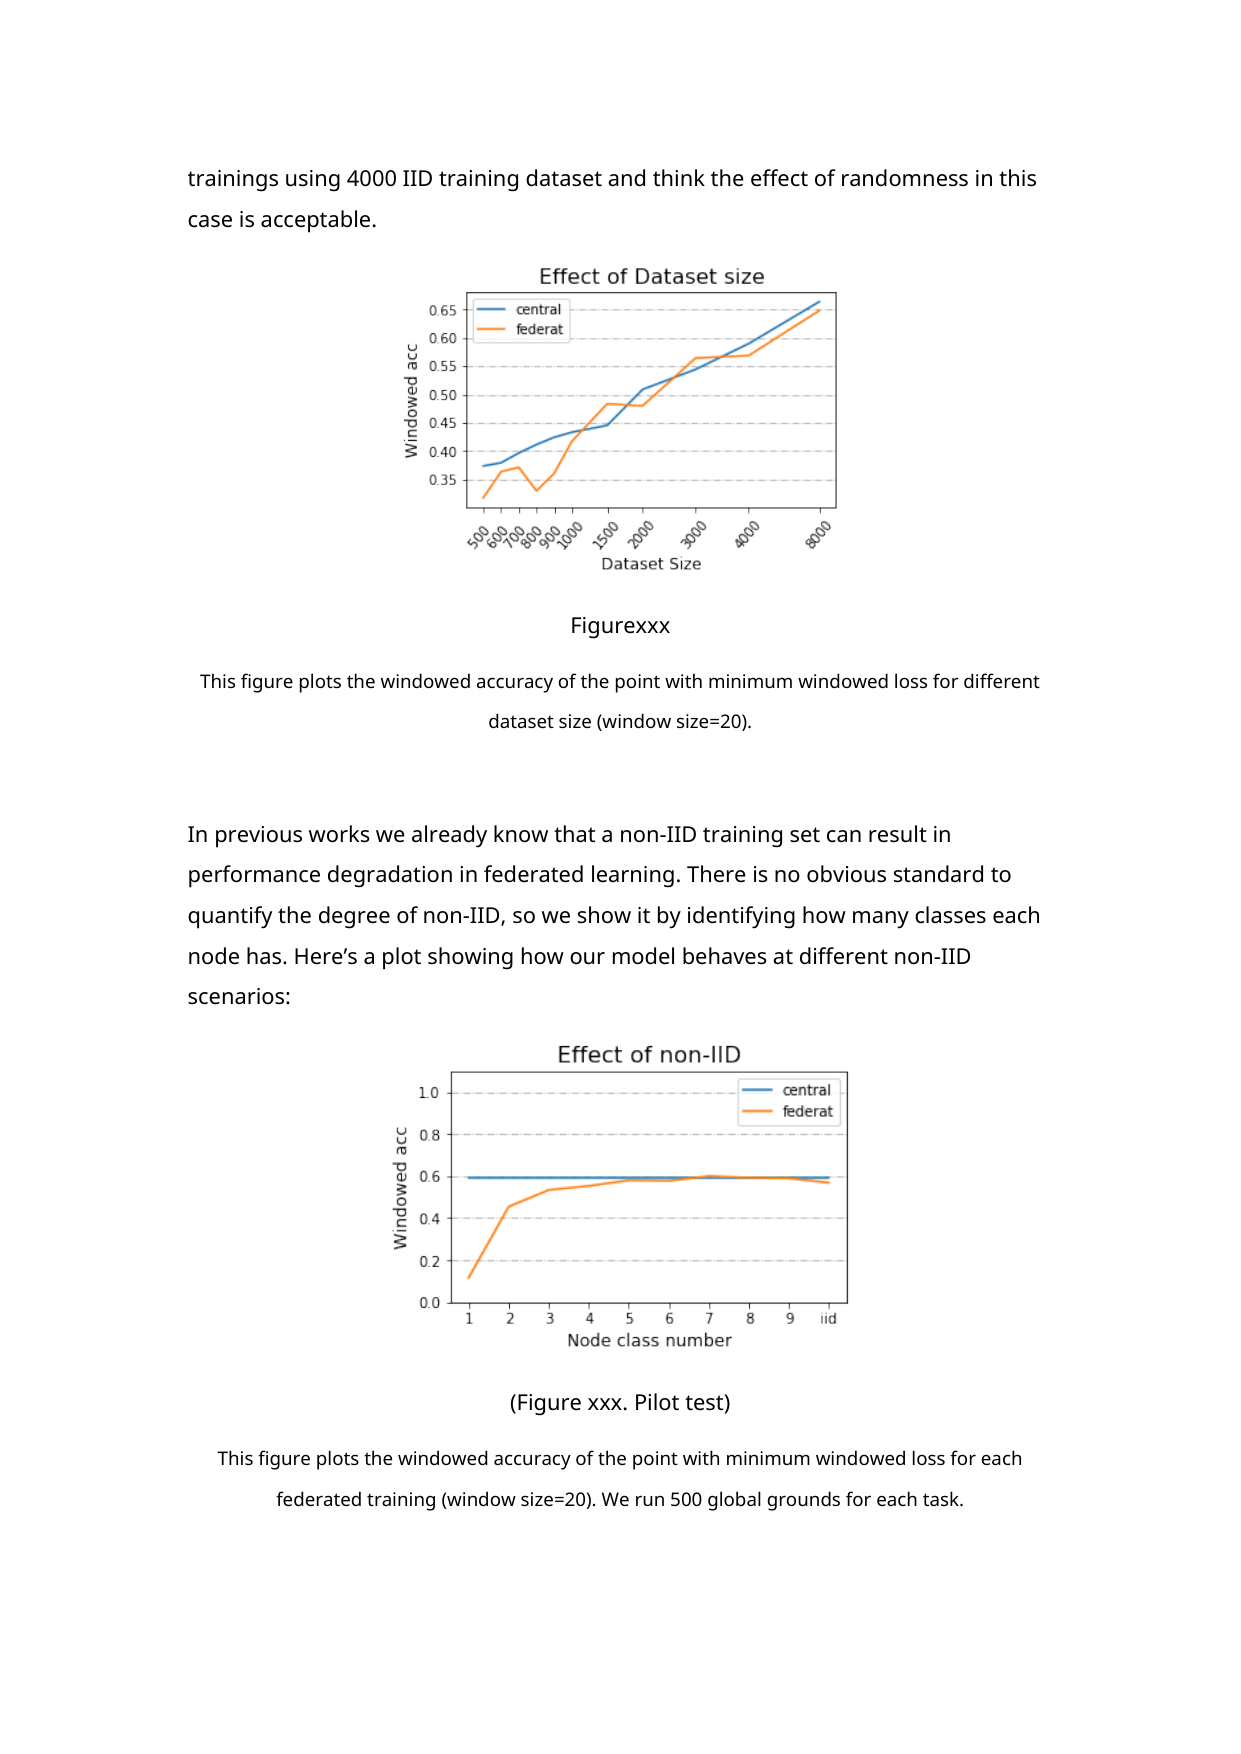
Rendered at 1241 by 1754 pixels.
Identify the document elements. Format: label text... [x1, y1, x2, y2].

text (Figure xxx. Pilot test) [187, 1386, 1053, 1418]
text In previous works we already know that a non-IID training set can result in performance degradation in federated learning. There is no obvious standard to quantify the degree of non-IID, so we show it by identifying how many classes each node has. Here’s a plot showing how our model behaves at different non-IID scenarios: [187, 817, 1053, 1012]
text This figure plots the windowed accuracy of the point with minimum windowed loss for different dataset size (window size=20). [187, 665, 1053, 738]
text Figurexxx [187, 608, 1053, 641]
picture [384, 1036, 857, 1361]
text This figure plots the windowed accuracy of the point with minimum windowed loss for each federated training (window size=20). We run 500 global grounds for each task. [187, 1442, 1053, 1515]
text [187, 162, 1053, 235]
picture [396, 259, 845, 583]
